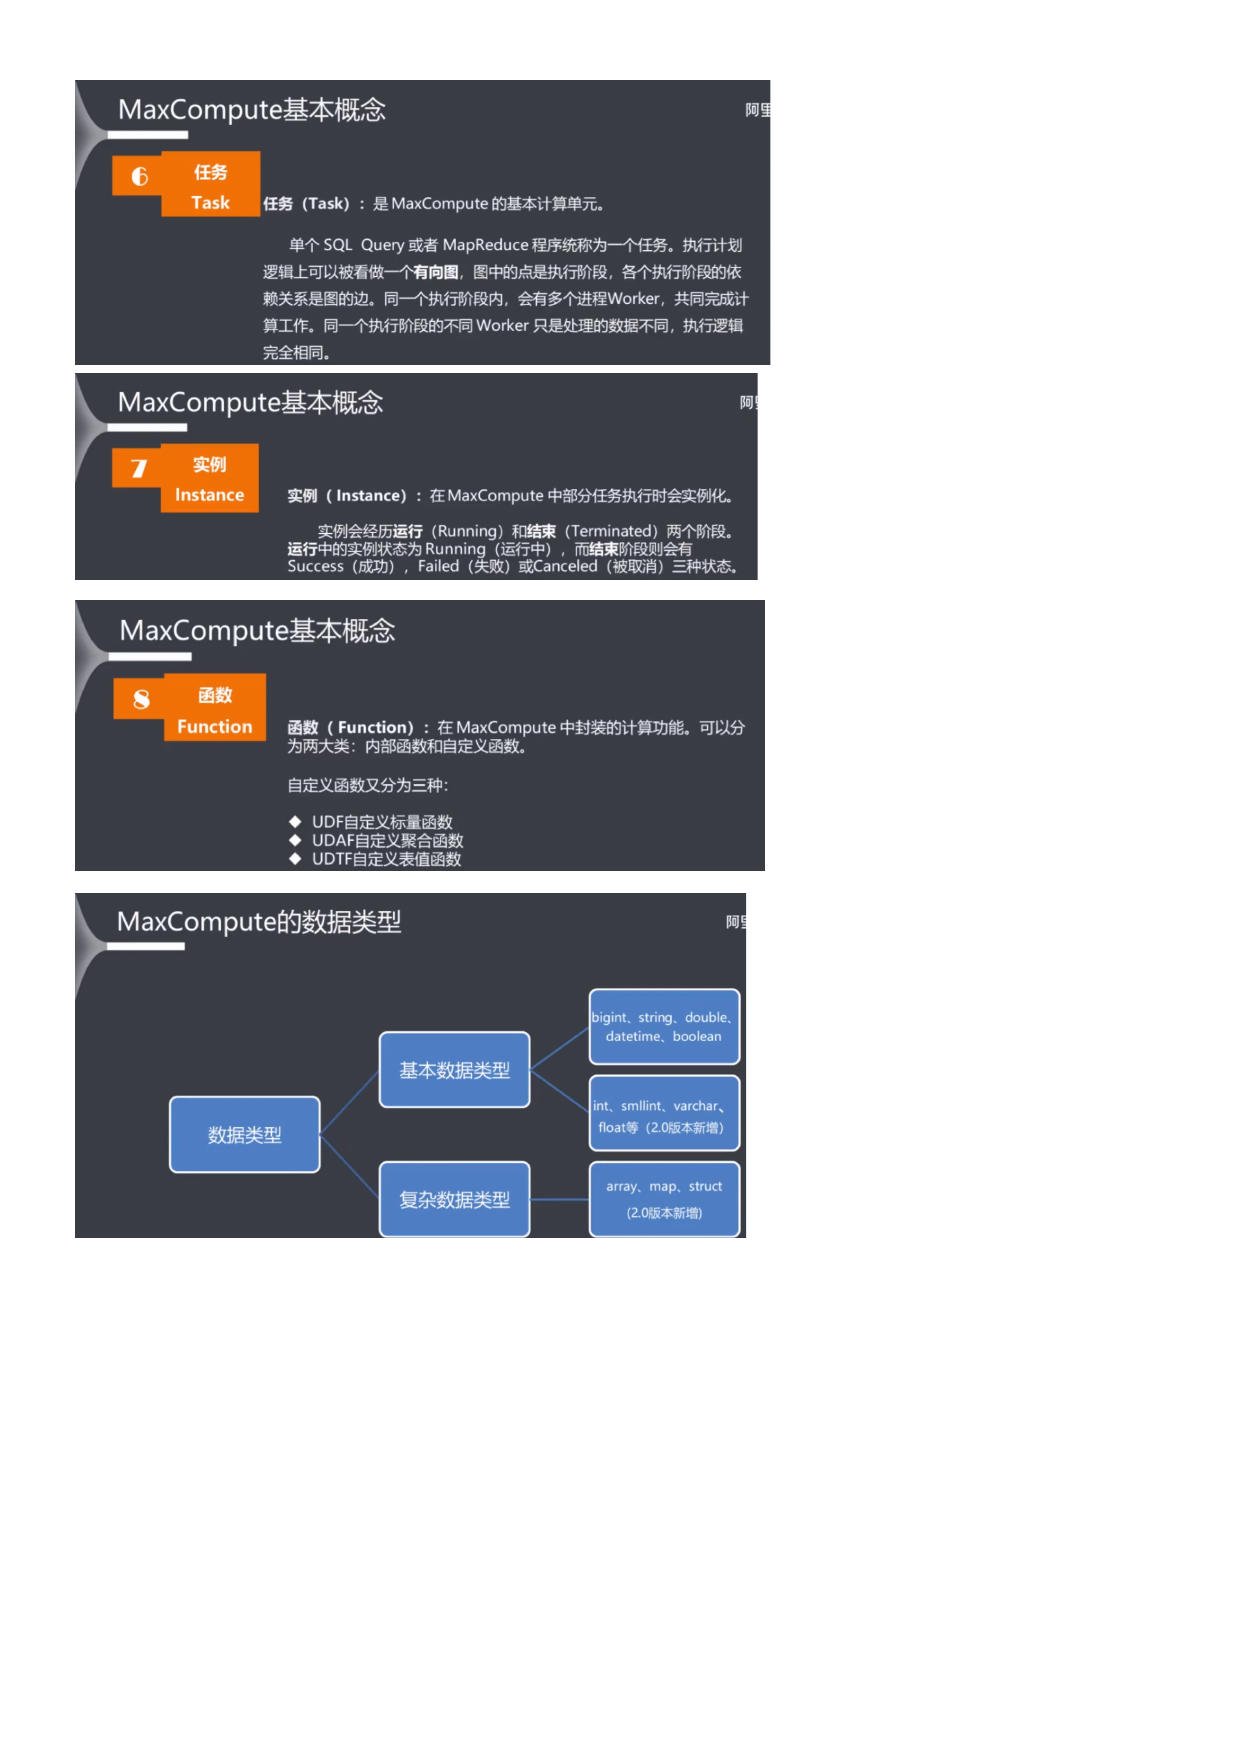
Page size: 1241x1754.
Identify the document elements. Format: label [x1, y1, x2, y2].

picture [75, 373, 758, 580]
picture [75, 80, 771, 365]
picture [75, 600, 765, 871]
picture [75, 893, 747, 1238]
